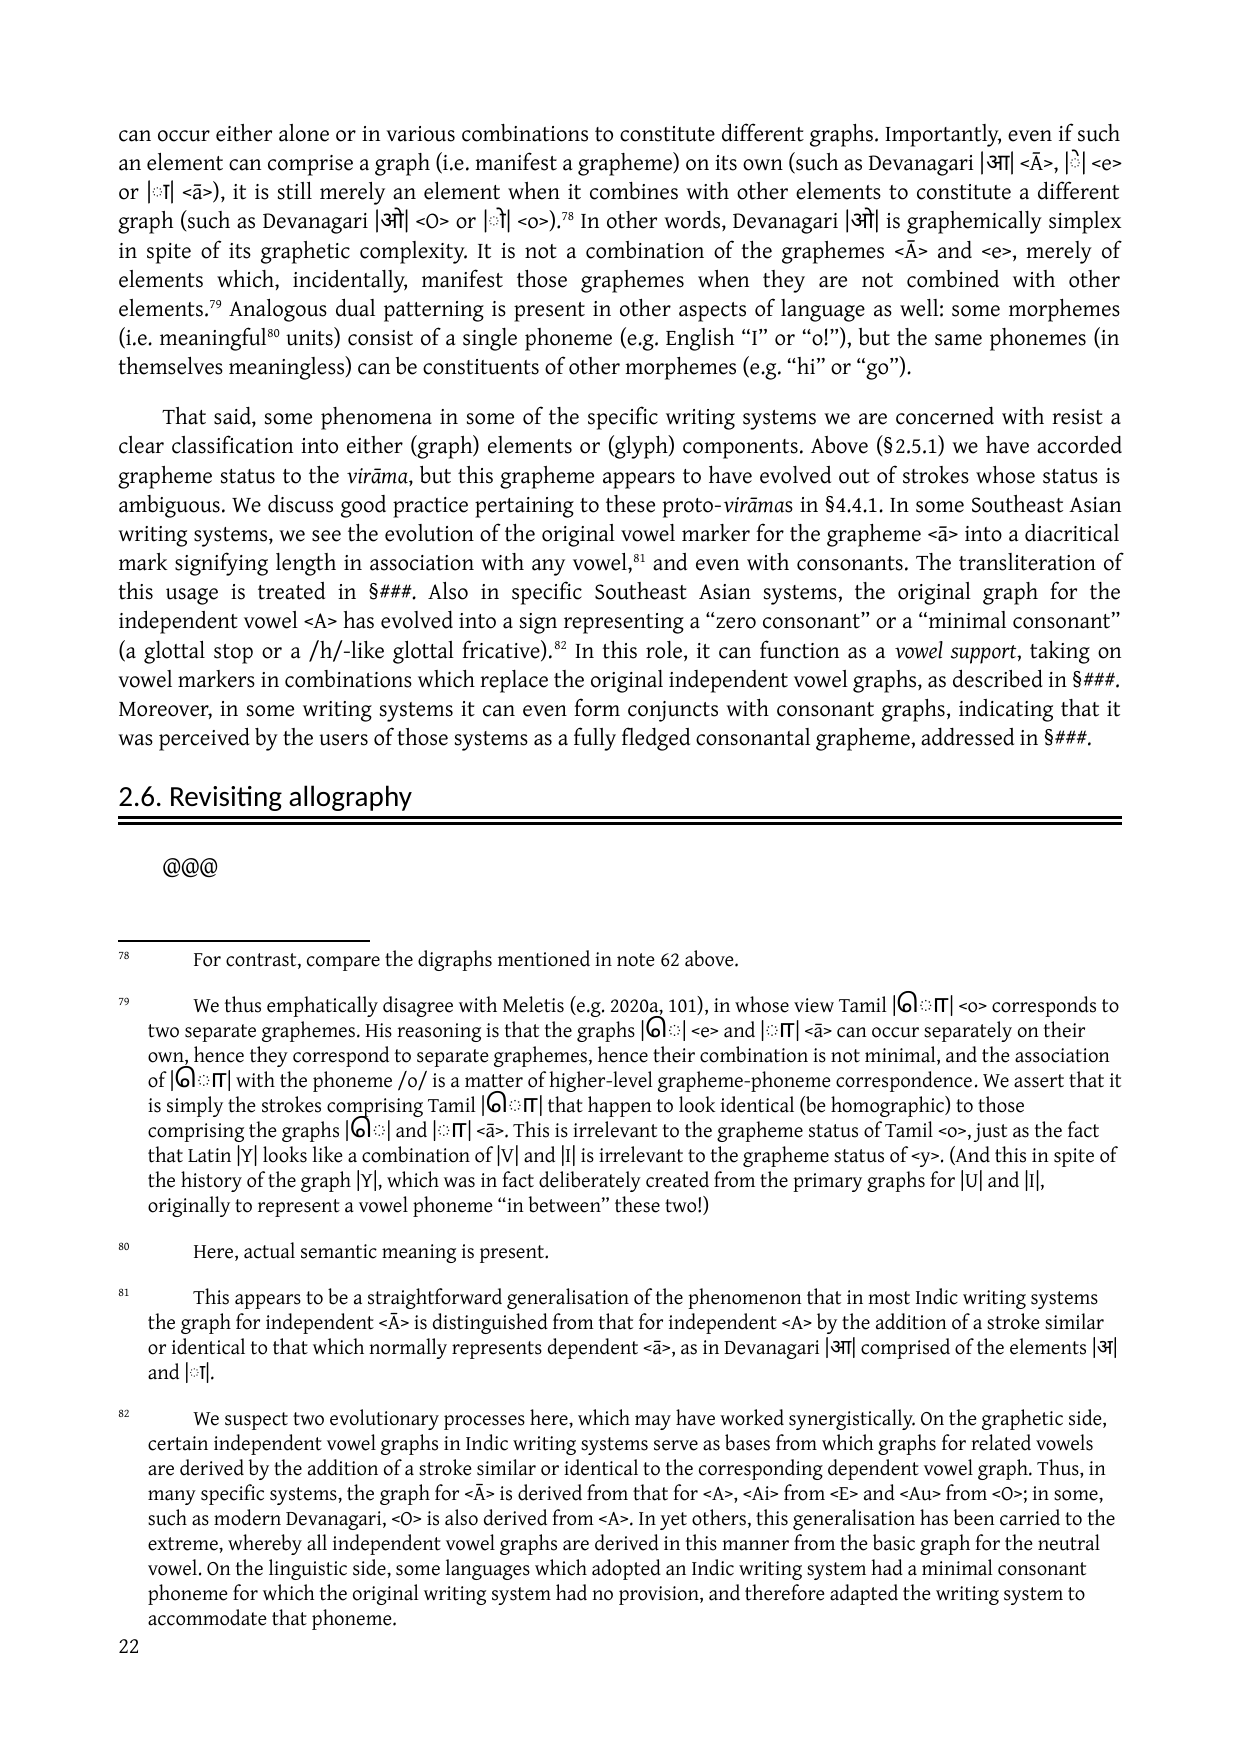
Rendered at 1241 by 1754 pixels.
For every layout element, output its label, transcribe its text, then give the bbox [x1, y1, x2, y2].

subtitle Revisiting allography [118, 776, 1122, 816]
text That said, some phenomena in some of the specific writing systems we are concerned with resist a clear classification into either (graph) elements or (glyph) components. Above (§2.4.4) we have accorded grapheme status to the virāma, but this grapheme appears to have evolved out of strokes whose status is ambiguous. We discuss good practice pertaining to these proto-virāmas in §4.4.1. In some Southeast Asian writing systems, we see the evolution of the original vowel marker for the grapheme <ā> into a diacritical mark signifying length in association with any vowel, and even with consonants. The transliteration of this usage is treated in §###. Also in specific Southeast Asian systems, the original graph for the independent vowel <A> has evolved into a sign representing a “zero consonant” or a “minimal consonant” (a glottal stop or a /h/-like glottal fricative). In this role, it can function as a vowel support, taking on vowel markers in combinations which replace the original independent vowel graphs, as described in §###. Moreover, in some writing systems it can even form conjuncts with consonant graphs, indicating that it was perceived by the users of those systems as a fully fledged consonantal grapheme, addressed in §###. [118, 401, 1122, 751]
text @@@ [118, 850, 1122, 879]
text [118, 118, 1122, 381]
